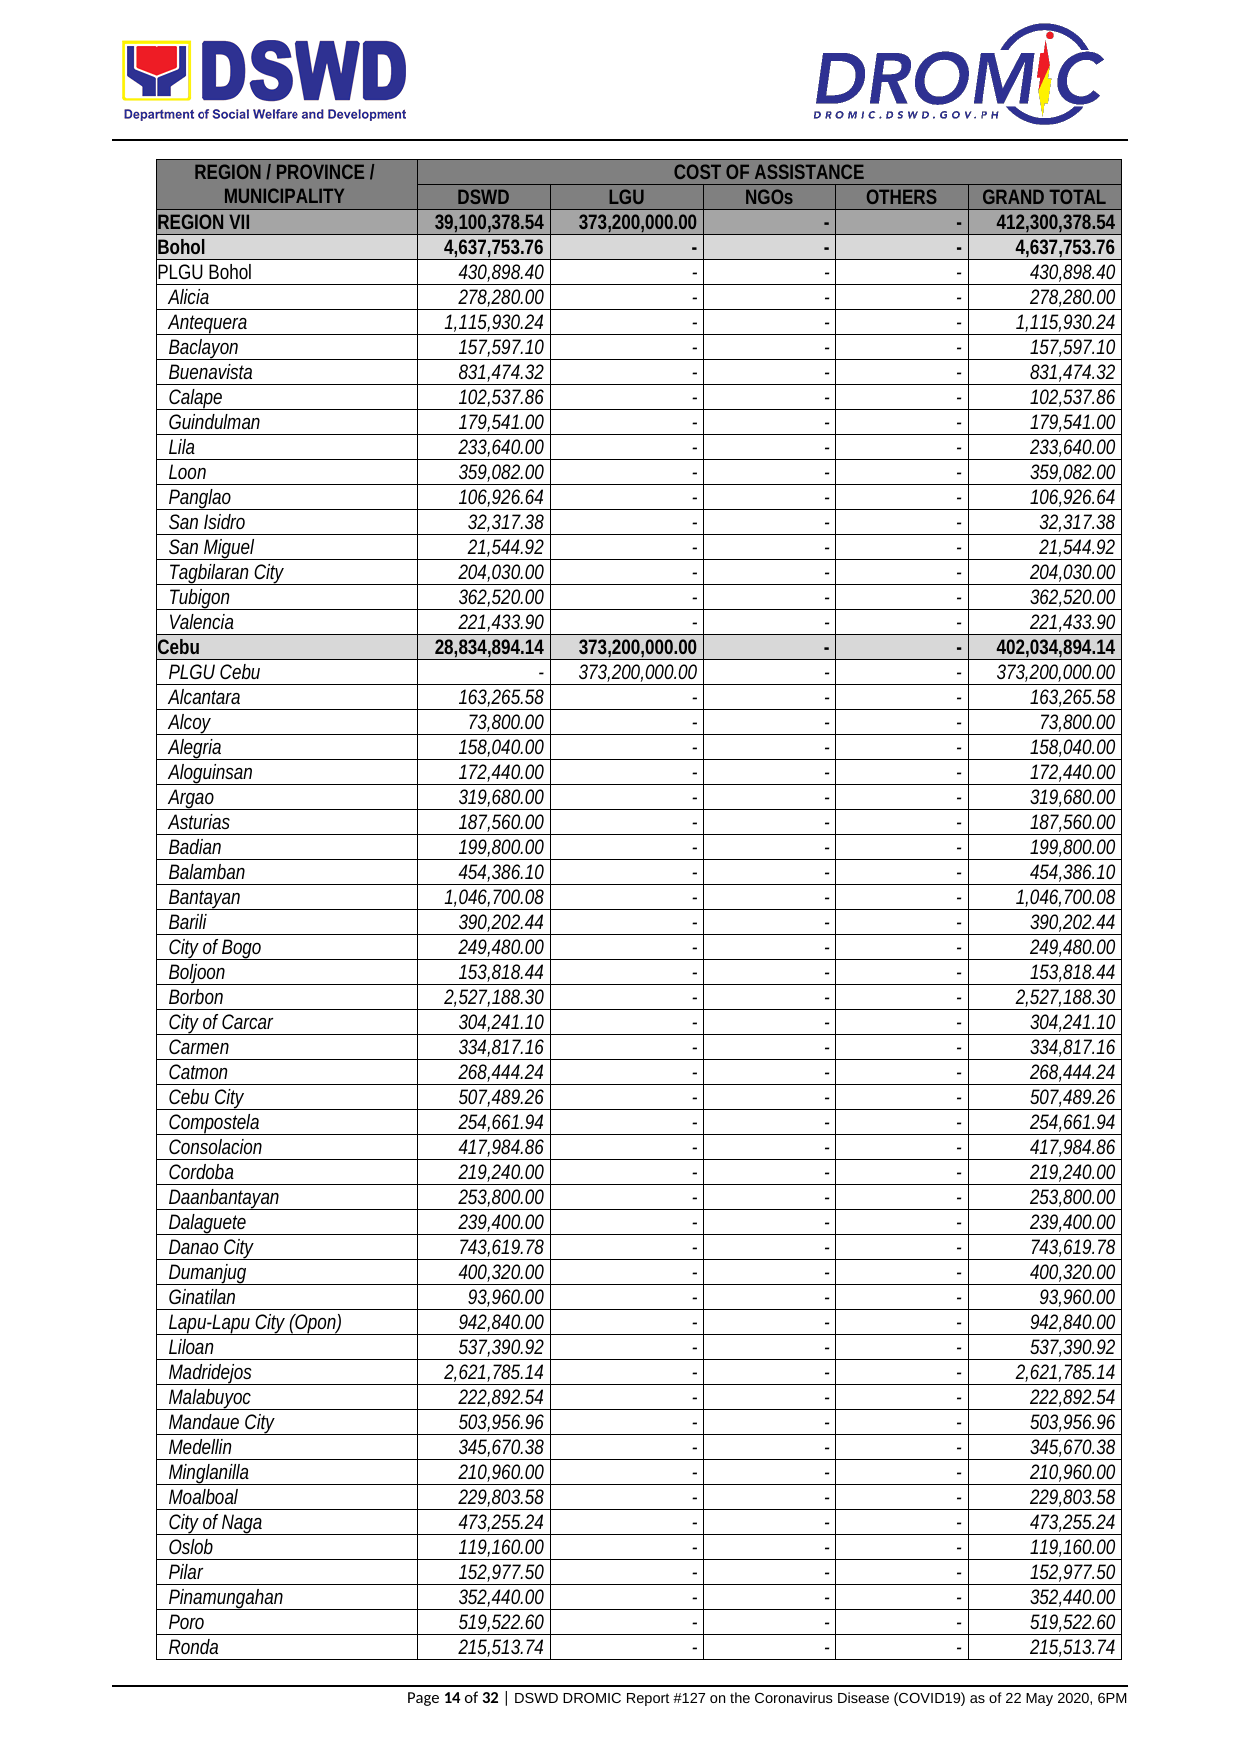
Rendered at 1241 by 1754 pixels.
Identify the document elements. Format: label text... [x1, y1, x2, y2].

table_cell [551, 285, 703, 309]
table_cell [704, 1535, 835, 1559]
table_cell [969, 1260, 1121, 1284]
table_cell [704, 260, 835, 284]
table_header REGION / PROVINCE / MUNICIPALITY [157, 160, 417, 209]
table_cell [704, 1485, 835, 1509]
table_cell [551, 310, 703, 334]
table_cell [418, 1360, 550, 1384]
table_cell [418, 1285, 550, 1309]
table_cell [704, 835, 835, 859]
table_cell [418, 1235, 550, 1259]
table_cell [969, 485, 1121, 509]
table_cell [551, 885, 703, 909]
table_header COST OF ASSISTANCE [418, 160, 1121, 184]
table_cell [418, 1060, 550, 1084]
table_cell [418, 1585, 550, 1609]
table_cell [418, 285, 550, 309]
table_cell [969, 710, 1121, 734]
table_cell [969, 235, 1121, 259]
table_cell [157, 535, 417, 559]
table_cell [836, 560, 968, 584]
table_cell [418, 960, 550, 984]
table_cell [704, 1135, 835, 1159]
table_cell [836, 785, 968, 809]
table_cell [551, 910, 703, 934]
picture [781, 23, 1133, 125]
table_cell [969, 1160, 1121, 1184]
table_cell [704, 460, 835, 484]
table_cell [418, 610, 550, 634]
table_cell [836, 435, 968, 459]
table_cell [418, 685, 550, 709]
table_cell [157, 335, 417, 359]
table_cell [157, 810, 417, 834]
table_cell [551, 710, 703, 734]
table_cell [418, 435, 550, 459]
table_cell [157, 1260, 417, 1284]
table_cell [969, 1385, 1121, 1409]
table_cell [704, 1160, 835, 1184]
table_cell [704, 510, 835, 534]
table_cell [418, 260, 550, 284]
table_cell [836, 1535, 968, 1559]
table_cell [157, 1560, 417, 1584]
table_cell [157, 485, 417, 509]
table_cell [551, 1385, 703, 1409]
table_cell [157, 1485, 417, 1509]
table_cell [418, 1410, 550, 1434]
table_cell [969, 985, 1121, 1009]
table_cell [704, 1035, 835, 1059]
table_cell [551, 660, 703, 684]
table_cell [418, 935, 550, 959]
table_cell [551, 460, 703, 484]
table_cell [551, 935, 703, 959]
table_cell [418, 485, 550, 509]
table_cell GRAND TOTAL [969, 185, 1121, 209]
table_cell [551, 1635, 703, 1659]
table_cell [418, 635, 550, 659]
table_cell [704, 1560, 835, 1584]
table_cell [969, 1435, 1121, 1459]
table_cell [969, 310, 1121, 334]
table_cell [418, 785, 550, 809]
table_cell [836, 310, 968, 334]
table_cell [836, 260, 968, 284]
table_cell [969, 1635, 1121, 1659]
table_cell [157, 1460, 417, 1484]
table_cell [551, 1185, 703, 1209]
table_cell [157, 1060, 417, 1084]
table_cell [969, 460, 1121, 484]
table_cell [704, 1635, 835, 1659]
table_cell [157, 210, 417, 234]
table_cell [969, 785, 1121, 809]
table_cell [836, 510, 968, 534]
picture [112, 37, 417, 125]
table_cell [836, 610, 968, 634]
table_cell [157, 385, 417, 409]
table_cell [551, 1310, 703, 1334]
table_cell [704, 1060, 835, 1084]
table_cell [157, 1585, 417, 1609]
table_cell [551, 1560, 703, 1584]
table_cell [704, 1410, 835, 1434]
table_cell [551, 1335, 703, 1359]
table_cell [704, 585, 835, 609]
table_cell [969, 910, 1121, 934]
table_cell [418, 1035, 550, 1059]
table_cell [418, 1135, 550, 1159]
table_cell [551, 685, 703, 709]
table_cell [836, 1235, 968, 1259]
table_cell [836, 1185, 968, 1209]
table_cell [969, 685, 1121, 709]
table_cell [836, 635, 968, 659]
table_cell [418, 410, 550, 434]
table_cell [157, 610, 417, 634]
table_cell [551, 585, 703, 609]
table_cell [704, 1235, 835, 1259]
table_cell OTHERS [836, 185, 968, 209]
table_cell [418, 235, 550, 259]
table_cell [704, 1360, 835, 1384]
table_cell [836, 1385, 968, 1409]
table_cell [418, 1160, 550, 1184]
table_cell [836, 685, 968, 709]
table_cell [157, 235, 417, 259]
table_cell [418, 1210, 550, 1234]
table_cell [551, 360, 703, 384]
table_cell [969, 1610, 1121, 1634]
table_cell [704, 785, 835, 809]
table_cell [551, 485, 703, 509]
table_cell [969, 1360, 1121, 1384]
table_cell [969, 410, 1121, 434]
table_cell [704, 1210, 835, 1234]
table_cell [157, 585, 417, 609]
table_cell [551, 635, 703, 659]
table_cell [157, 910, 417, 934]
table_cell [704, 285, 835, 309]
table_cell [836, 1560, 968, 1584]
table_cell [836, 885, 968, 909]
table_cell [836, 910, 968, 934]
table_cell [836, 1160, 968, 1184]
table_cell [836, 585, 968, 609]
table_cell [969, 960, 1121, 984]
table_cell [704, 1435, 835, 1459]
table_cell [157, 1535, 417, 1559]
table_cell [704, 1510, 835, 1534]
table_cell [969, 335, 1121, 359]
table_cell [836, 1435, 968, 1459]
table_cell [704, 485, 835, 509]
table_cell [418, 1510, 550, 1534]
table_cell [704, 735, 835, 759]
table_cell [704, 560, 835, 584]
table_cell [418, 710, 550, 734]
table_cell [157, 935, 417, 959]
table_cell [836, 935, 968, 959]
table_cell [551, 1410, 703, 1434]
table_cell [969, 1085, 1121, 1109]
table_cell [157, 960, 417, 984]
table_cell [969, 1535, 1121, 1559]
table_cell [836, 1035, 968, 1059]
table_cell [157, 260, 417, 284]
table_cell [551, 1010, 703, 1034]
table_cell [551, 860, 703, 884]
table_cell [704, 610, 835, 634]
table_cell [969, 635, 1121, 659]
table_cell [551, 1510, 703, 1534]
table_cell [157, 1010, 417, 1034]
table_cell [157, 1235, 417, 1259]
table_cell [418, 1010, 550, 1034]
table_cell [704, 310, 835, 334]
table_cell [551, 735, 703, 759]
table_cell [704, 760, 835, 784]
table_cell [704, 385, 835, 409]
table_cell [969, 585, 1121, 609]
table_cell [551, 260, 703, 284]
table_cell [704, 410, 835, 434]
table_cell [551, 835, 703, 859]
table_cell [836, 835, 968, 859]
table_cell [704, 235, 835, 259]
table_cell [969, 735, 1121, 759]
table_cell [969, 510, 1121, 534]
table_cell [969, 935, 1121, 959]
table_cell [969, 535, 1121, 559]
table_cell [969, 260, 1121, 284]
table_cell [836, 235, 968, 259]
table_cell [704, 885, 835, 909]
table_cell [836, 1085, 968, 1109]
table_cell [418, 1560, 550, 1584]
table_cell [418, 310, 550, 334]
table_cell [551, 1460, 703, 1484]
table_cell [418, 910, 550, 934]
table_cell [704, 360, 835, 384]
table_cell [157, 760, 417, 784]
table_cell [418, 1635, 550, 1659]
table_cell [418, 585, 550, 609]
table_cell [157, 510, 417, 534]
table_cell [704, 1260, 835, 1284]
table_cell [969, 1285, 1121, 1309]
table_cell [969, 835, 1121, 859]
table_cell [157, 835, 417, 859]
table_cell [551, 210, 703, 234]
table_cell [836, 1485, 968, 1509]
table_cell DSWD [418, 185, 550, 209]
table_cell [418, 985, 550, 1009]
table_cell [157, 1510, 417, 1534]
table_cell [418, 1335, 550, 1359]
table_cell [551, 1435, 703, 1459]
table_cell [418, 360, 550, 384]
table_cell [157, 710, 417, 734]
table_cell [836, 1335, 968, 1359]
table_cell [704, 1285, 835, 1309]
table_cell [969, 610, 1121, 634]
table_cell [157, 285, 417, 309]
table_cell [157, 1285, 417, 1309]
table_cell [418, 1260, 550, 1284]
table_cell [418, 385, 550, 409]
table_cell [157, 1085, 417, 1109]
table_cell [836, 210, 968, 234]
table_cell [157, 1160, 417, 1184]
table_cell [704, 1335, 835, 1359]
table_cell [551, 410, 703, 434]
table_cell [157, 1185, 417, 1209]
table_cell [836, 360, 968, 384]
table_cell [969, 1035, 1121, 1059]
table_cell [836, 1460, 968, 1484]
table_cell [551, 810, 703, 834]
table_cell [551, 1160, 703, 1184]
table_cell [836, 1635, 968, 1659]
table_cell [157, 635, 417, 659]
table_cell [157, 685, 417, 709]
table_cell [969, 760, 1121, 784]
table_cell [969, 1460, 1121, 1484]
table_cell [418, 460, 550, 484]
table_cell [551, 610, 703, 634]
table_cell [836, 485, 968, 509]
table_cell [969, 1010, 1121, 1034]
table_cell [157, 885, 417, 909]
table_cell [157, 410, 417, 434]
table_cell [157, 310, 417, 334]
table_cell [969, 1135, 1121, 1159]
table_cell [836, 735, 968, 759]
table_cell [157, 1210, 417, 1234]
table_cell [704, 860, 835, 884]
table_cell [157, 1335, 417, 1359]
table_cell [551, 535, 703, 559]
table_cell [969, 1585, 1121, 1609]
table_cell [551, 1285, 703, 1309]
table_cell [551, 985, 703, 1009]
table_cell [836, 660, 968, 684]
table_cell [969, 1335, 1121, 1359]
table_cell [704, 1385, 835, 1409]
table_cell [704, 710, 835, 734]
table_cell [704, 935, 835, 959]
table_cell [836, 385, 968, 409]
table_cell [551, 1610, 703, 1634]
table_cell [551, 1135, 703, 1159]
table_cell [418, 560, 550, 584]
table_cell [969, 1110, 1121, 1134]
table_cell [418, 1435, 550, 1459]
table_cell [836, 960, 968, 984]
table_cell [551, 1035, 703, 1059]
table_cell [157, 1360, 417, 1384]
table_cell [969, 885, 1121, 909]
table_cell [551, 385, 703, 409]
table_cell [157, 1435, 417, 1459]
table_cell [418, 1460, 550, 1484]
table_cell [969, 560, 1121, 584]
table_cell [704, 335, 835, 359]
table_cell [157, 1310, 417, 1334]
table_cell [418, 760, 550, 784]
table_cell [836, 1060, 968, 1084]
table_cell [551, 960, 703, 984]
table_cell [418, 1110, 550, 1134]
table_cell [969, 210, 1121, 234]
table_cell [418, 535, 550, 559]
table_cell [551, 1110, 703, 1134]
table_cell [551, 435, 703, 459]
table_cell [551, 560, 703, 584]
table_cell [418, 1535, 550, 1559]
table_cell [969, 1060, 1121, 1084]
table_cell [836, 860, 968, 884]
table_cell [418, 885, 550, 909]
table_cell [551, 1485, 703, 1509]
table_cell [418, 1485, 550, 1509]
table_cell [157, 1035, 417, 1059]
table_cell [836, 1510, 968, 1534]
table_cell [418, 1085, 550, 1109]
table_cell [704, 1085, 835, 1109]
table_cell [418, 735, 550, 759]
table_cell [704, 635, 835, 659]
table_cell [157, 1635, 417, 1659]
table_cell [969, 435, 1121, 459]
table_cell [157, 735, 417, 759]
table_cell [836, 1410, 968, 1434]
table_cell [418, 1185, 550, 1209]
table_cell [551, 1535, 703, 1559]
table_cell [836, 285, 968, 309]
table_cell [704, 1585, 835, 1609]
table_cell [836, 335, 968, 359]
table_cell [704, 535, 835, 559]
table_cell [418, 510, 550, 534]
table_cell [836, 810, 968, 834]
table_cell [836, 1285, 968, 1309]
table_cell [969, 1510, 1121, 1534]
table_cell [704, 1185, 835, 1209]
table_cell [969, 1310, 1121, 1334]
table_cell NGOs [704, 185, 835, 209]
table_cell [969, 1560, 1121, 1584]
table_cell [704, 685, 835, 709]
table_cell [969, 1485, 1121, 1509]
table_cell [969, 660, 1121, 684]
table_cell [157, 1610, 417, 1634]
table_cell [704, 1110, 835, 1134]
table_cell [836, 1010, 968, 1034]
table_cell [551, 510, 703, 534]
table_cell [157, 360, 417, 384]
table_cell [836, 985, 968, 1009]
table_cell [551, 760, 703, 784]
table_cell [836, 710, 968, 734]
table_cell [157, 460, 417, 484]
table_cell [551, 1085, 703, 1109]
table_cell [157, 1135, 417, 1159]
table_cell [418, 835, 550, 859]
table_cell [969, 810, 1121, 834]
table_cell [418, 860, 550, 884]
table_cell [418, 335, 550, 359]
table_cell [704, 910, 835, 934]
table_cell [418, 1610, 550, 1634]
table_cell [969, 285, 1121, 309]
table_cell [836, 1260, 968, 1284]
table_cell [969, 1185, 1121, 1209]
table_cell LGU [551, 185, 703, 209]
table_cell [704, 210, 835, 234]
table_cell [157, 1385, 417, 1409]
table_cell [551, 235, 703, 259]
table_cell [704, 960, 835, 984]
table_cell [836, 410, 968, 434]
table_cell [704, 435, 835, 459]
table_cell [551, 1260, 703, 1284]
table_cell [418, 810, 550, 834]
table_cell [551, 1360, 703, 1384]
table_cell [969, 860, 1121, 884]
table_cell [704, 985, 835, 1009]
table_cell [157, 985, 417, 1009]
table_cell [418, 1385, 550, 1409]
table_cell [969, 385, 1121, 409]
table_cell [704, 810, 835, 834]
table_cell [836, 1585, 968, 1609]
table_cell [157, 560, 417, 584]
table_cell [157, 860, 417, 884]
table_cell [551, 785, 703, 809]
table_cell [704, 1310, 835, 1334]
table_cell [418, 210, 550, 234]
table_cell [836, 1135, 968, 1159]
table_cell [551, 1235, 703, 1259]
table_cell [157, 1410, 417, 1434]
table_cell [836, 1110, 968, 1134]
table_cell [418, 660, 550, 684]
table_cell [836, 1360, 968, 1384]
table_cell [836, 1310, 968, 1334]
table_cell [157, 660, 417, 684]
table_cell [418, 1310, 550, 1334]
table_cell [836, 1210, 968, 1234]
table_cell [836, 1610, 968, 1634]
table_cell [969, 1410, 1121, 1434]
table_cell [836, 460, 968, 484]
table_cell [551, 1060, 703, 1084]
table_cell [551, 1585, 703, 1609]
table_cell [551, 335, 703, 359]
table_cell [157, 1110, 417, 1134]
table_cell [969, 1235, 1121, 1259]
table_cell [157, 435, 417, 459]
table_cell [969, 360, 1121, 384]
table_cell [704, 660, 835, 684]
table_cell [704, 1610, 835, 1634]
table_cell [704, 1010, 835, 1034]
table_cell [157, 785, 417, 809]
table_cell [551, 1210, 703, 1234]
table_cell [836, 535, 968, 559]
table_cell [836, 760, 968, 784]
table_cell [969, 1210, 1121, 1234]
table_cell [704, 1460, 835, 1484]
